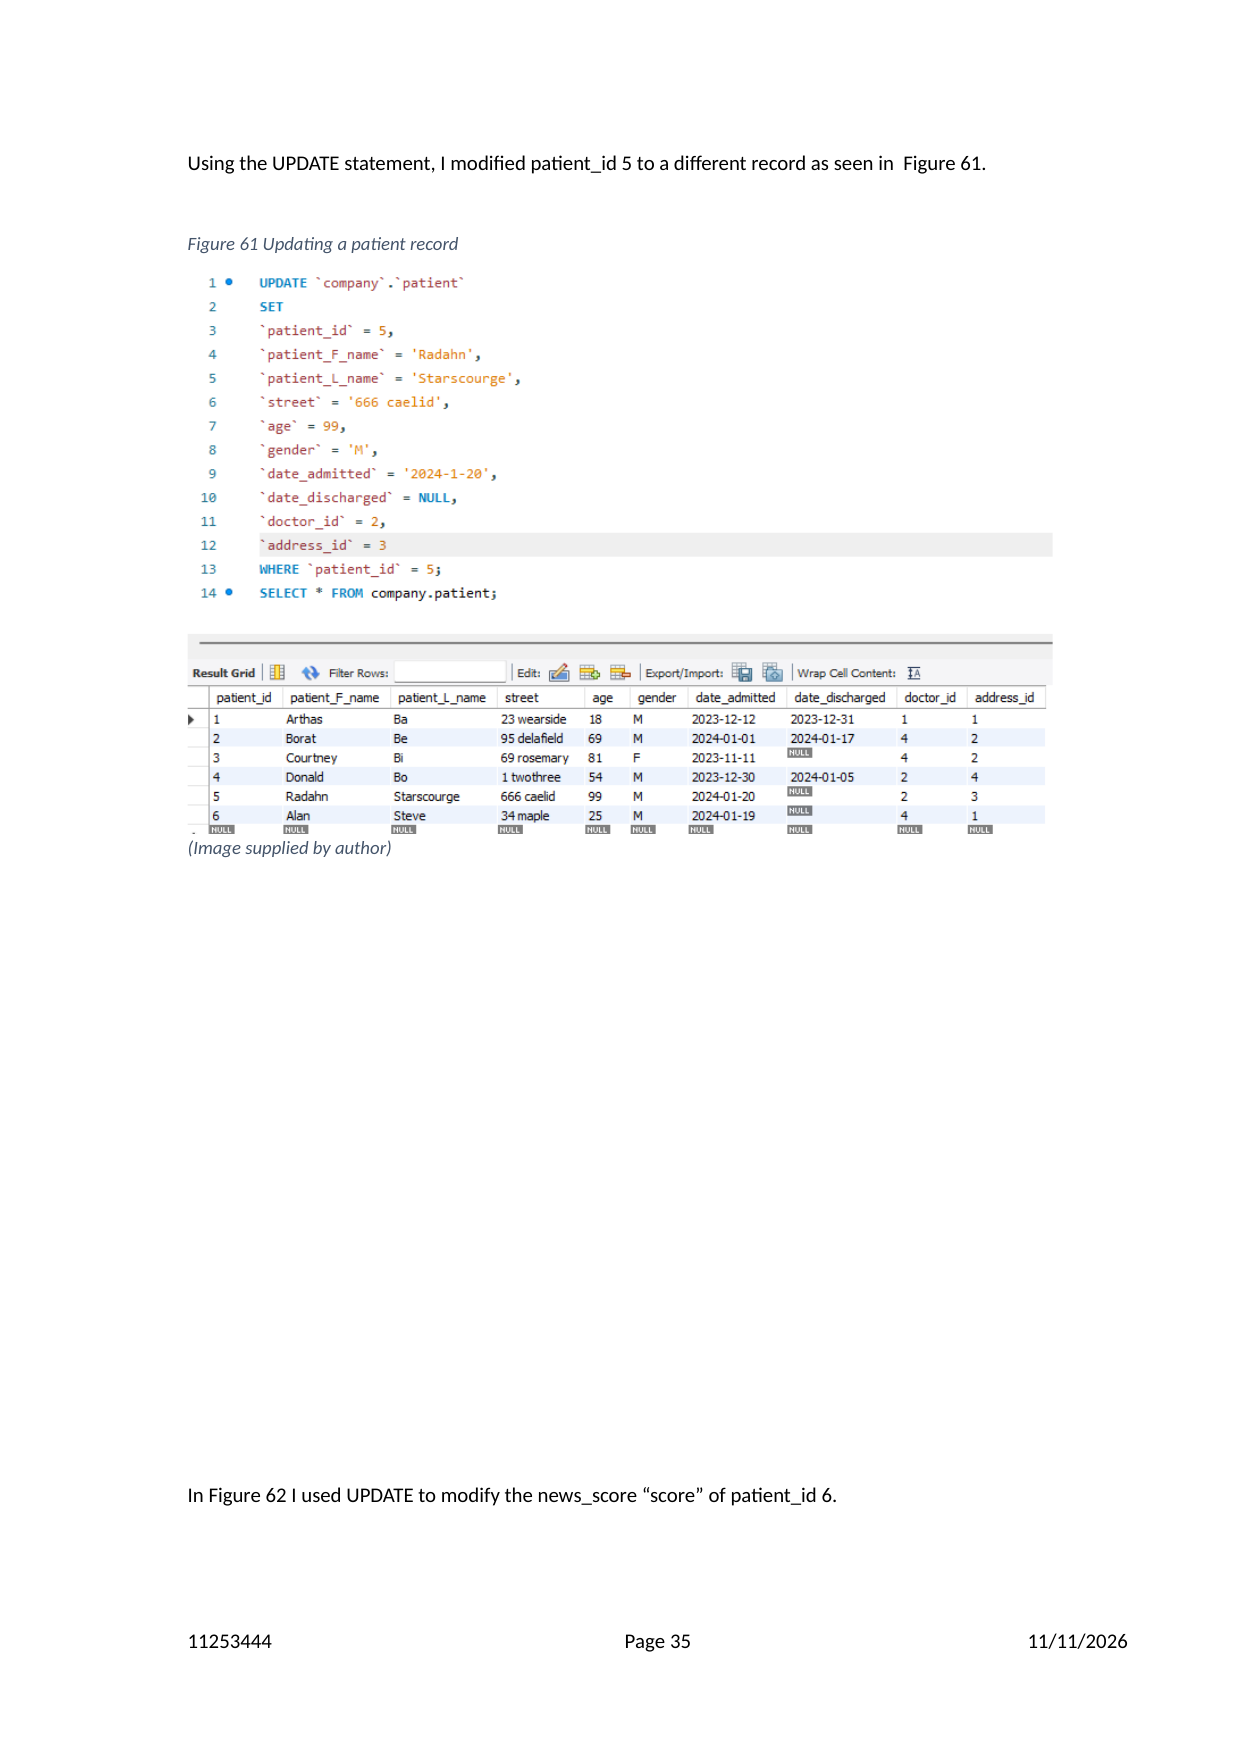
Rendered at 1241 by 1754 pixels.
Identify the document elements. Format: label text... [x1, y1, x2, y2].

text (Image supplied by author) [187, 836, 1053, 859]
text In Figure 62 I used UPDATE to modify the news_score “score” of patient_id 6. [187, 1482, 1053, 1508]
text Figure 61 Updating a patient record [187, 232, 1053, 255]
picture [187, 276, 1053, 834]
text Using the UPDATE statement, I modified patient_id 5 to a different record as seen in Figure 61. [187, 150, 1053, 175]
